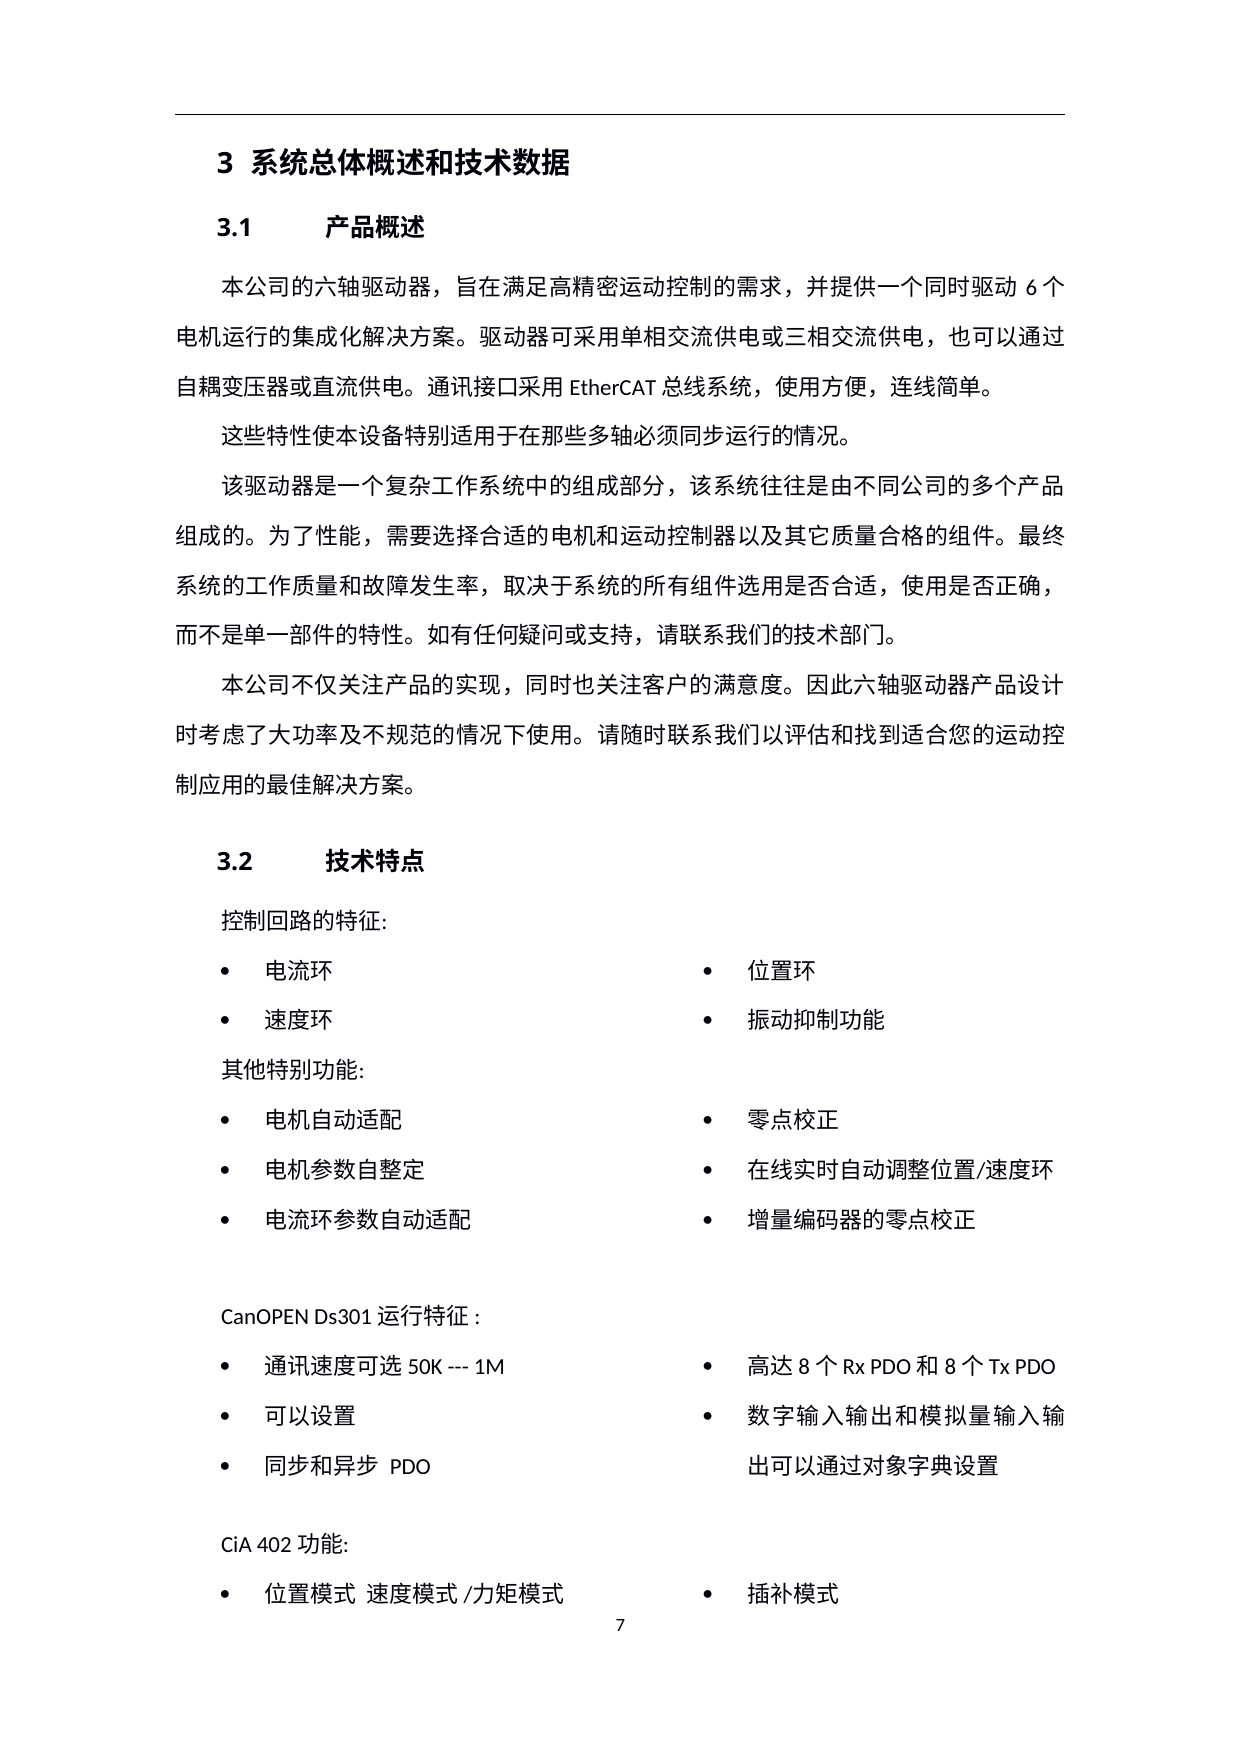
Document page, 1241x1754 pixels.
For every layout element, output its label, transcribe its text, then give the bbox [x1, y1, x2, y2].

list 系统总体概述和技术数据 [217, 140, 1065, 182]
list 增量编码器的零点校正 [703, 1201, 1065, 1235]
list 位置环 [703, 952, 1065, 986]
list 电机自动适配 [221, 1102, 583, 1135]
list 电流环参数自动适配 [221, 1201, 583, 1235]
text 该驱动器是一个复杂工作系统中的组成部分，该系统往往是由不同公司的多个产品组成的。为了性能，需要选择合适的电机和运动控制器以及其它质量合格的组件。最终系统的工作质量和故障发生率，取决于系统的所有组件选用是否合适，使用是否正确，而不是单一部件的特性。如有任何疑问或支持，请联系我们的技术部门。 [175, 468, 1065, 651]
text 本公司不仅关注产品的实现，同时也关注客户的满意度。因此六轴驱动器产品设计时考虑了大功率及不规范的情况下使用。请随时联系我们以评估和找到适合您的运动控制应用的最佳解决方案。 [175, 667, 1065, 800]
list 速度环 [221, 1002, 583, 1036]
text CiA 402 功能: [175, 1526, 1065, 1559]
text 本公司的六轴驱动器，旨在满足高精密运动控制的需求，并提供一个同时驱动6个电机运行的集成化解决方案。驱动器可采用单相交流供电或三相交流供电，也可以通过自耦变压器或直流供电。通讯接口采用EtherCAT总线系统，使用方便，连线简单。 [175, 269, 1065, 402]
list 电机参数自整定 [221, 1152, 583, 1185]
text 其他特别功能: [175, 1052, 1065, 1085]
list 位置模式 速度模式 /力矩模式 [221, 1576, 583, 1609]
list 数字输入输出和模拟量输入输出可以通过对象字典设置 [703, 1398, 1065, 1481]
text 控制回路的特征: [175, 903, 1065, 936]
list 零点校正 [703, 1102, 1065, 1135]
list 振动抑制功能 [703, 1002, 1065, 1036]
list 在线实时自动调整位置/速度环 [703, 1152, 1065, 1185]
list 高达 8 个Rx PDO 和 8 个Tx PDO [703, 1348, 1065, 1381]
list 技术特点 [217, 841, 1065, 878]
list 产品概述 [217, 207, 1065, 244]
text CanOPEN Ds301 运行特征 : [175, 1298, 1065, 1331]
list 同步和异步 PDO [221, 1447, 583, 1481]
list 插补模式 [703, 1576, 1065, 1609]
text 这些特性使本设备特别适用于在那些多轴必须同步运行的情况。 [175, 418, 1065, 451]
list 通讯速度可选 50K --- 1M [221, 1348, 583, 1381]
list 电流环 [221, 952, 583, 986]
list 可以设置 [221, 1398, 583, 1431]
